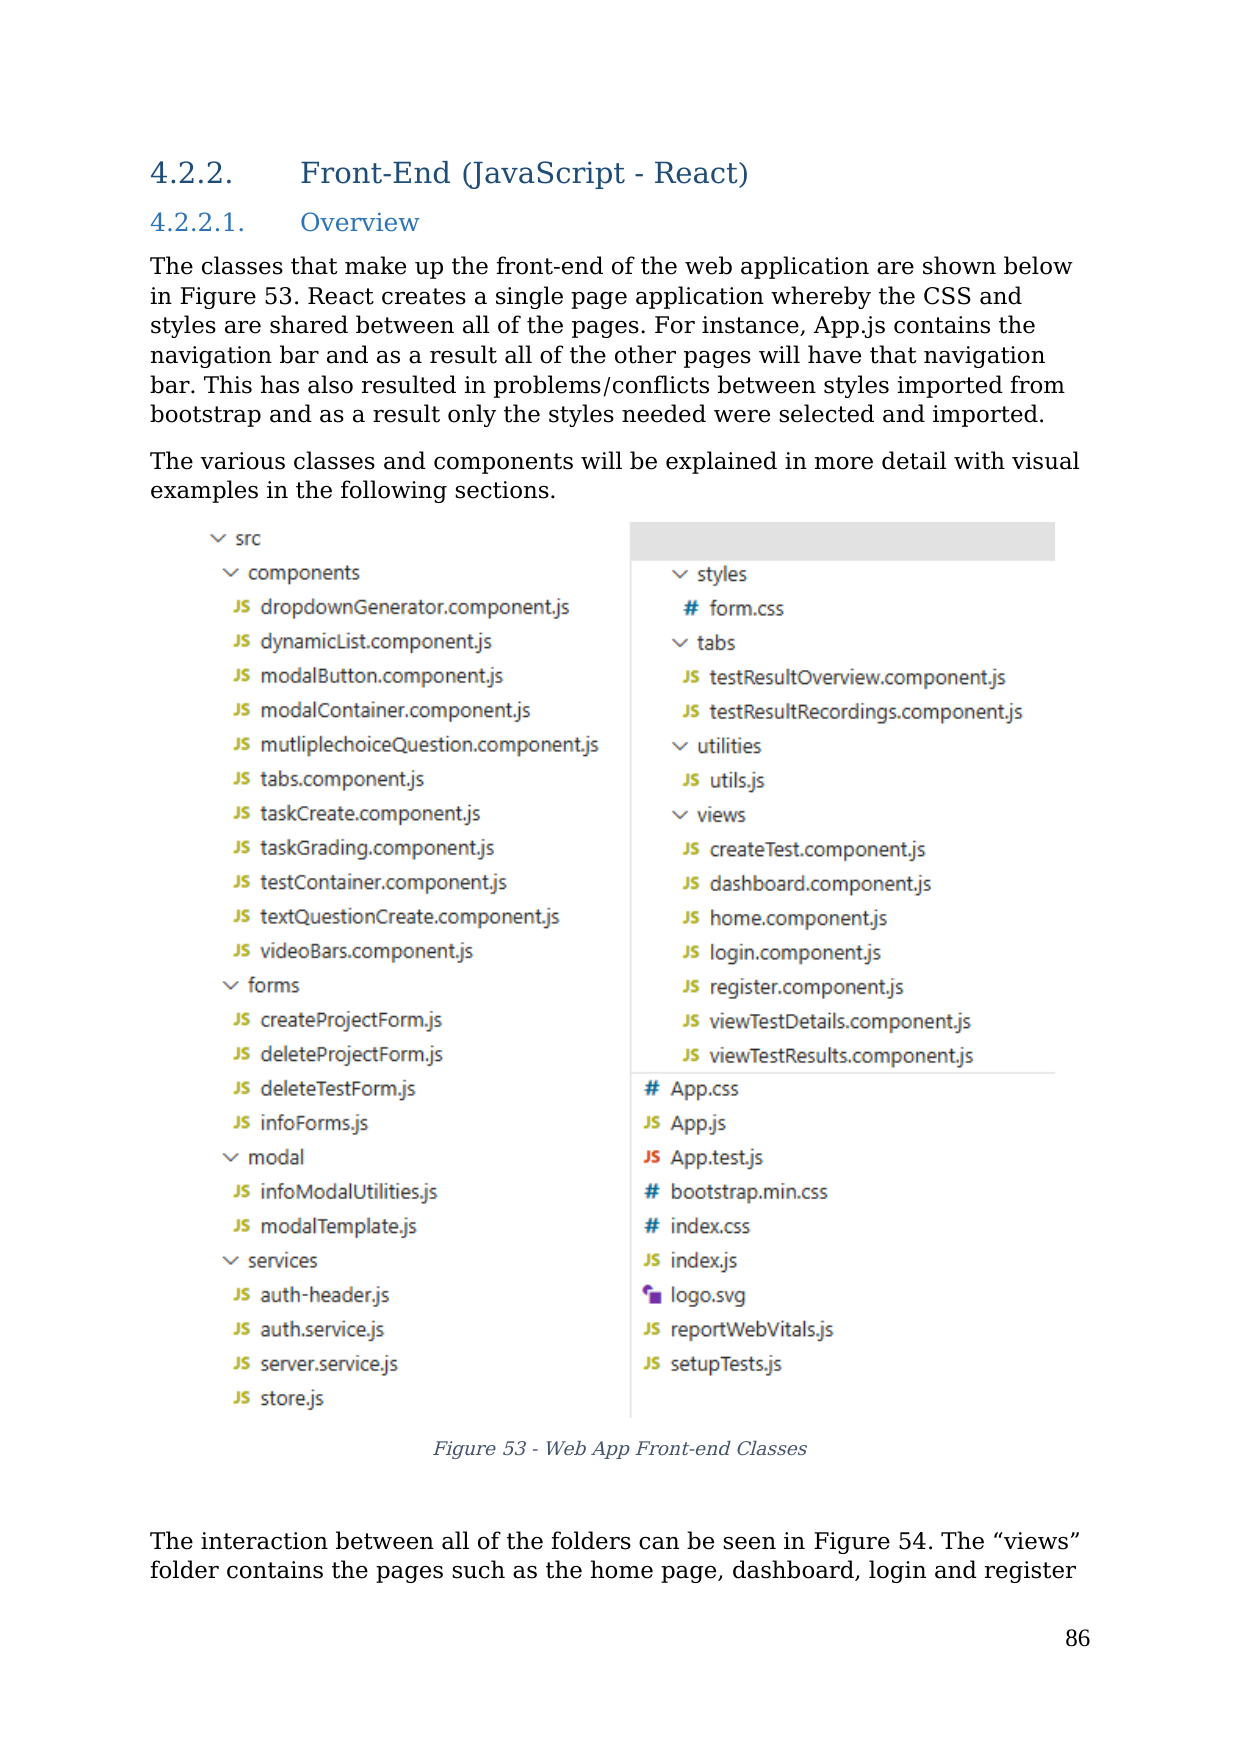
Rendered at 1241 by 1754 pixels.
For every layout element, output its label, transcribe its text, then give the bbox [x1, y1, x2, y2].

picture [184, 522, 1056, 1418]
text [150, 1526, 1090, 1584]
text Figure 53 - Web App Front-end Classes [150, 1437, 1090, 1459]
subtitle Front-End (JavaScript - React) [150, 154, 1090, 189]
text The classes that make up the front-end of the web application are shown below in Figure 53. React creates a single page application whereby the CSS and styles are shared between all of the pages. For instance, App.js contains the navigation bar and as a result all of the other pages will have that navigation bar. This has also resulted in problems/conflicts between styles imported from bootstrap and as a result only the styles needed were selected and imported. [150, 252, 1090, 428]
subtitle Overview [150, 207, 1090, 237]
text The various classes and components will be explained in more detail with visual examples in the following sections. [150, 446, 1090, 504]
